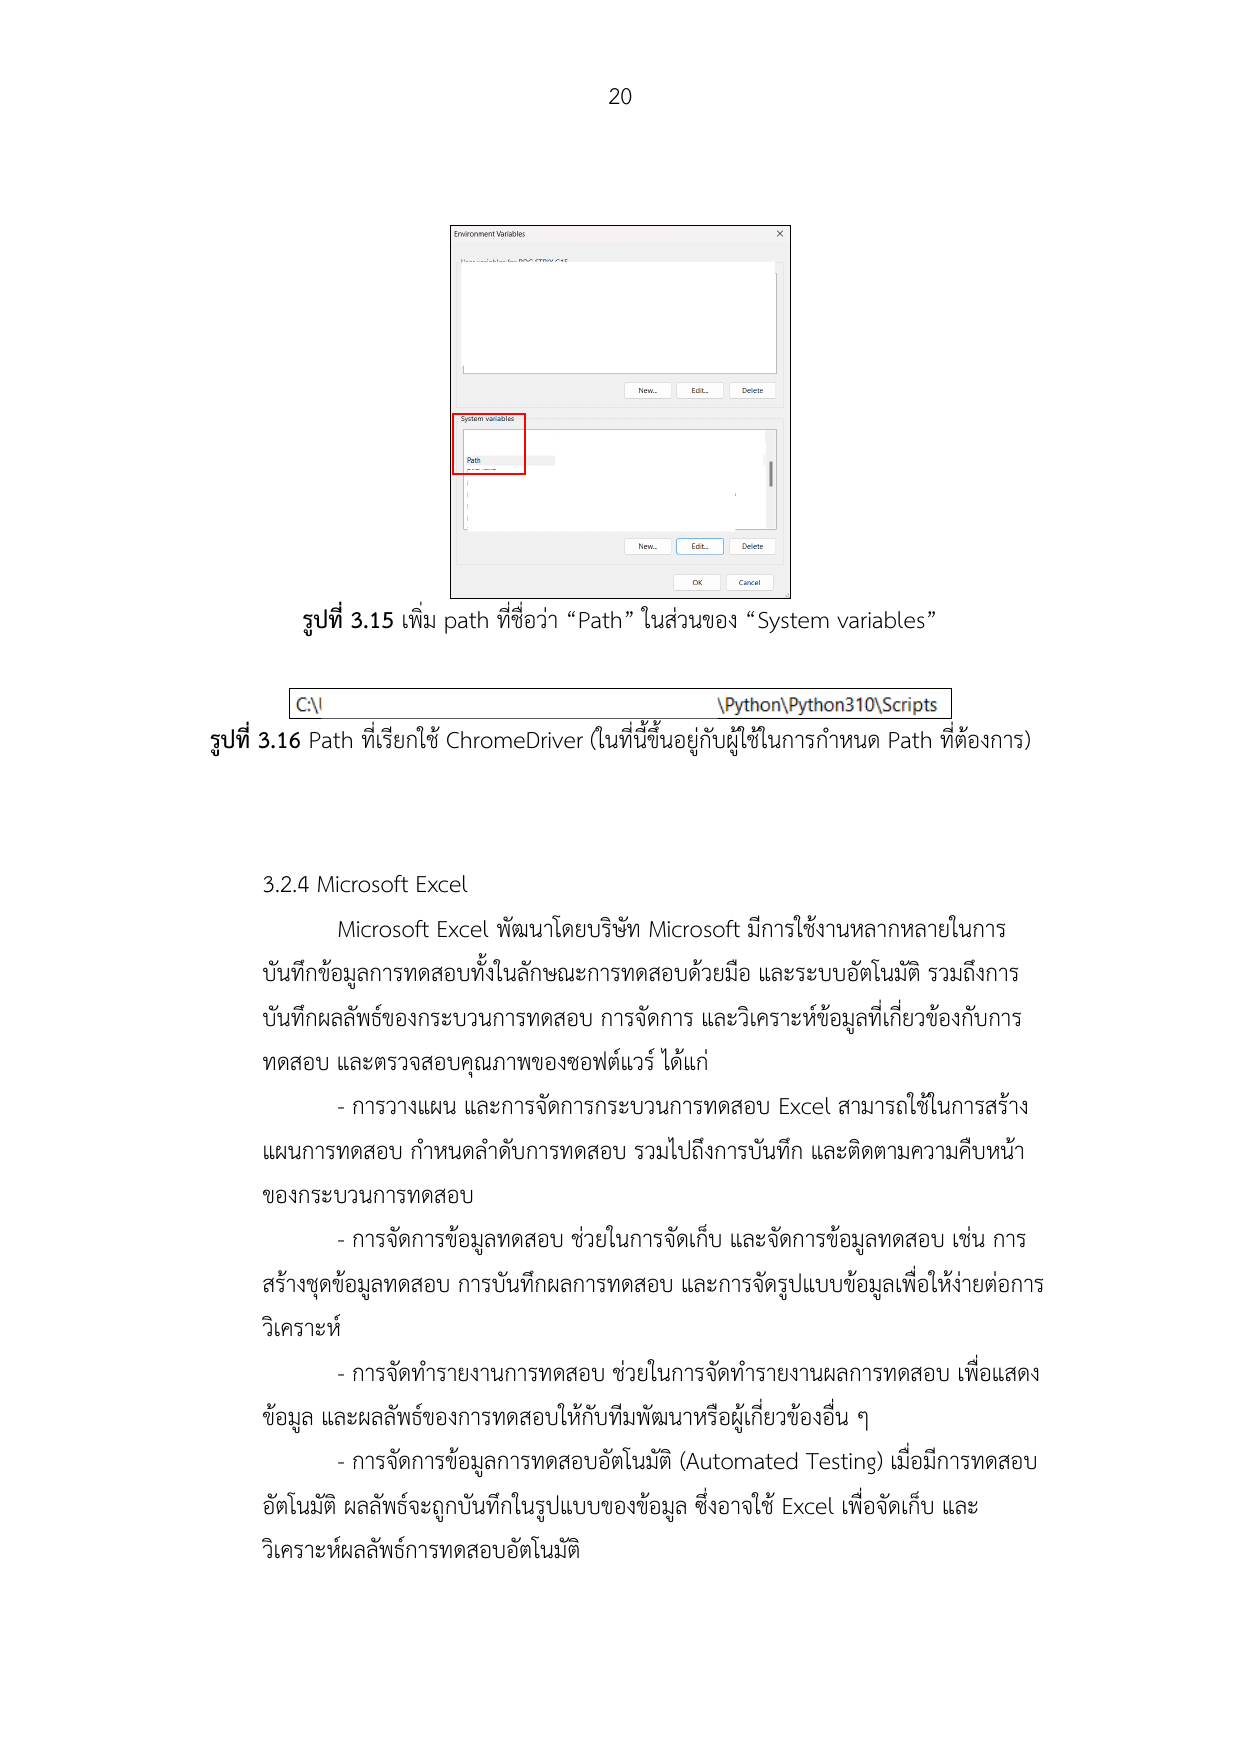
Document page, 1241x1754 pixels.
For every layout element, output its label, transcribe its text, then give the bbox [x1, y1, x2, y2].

picture [451, 226, 790, 598]
text - การจัดการข้อมูลการทดสอบอัตโนมัติ (Automated Testing) เมื่อมีการทดสอบ อัตโนมัติ ผลลัพธ์จะถูกบันทึกในรูปแบบของข้อมูล ซึ่งอาจใช้ Excel เพื่อจัดเก็บ และ วิเคราะห์ผลลัพธ์การทดสอบอัตโนมัติ [187, 1441, 1053, 1574]
text รูปที่ 3.16 Path ที่เรียกใช้ ChromeDriver (ในที่นี้ขึ้นอยู่กับผู้ใช้ในการกำหนด Path ที่ต้องการ) [187, 719, 1053, 763]
text รูปที่ 3.15 เพิ่ม path ที่ชื่อว่า “Path” ในส่วนของ “System variables” [187, 599, 1053, 643]
text - การวางแผน และการจัดการกระบวนการทดสอบ Excel สามารถใช้ในการสร้าง แผนการทดสอบ กำหนดลำดับการทดสอบ รวมไปถึงการบันทึก และติดตามความคืบหน้า ของกระบวนการทดสอบ [187, 1086, 1053, 1219]
text 3.2.4 Microsoft Excel [187, 864, 1053, 908]
text Microsoft Excel พัฒนาโดยบริษัท Microsoft มีการใช้งานหลากหลายในการ บันทึกข้อมูลการทดสอบทั้งในลักษณะการทดสอบด้วยมือ และระบบอัตโนมัติ รวมถึงการ บันทึกผลลัพธ์ของกระบวนการทดสอบ การจัดการ และวิเคราะห์ข้อมูลที่เกี่ยวข้องกับการ ทดสอบ และตรวจสอบคุณภาพของซอฟต์แวร์ ได้แก่ [187, 908, 1053, 1086]
picture [290, 689, 951, 718]
text - การจัดการข้อมูลทดสอบ ช่วยในการจัดเก็บ และจัดการข้อมูลทดสอบ เช่น การ สร้างชุดข้อมูลทดสอบ การบันทึกผลการทดสอบ และการจัดรูปแบบข้อมูลเพื่อให้ง่ายต่อการ วิเคราะห์ [187, 1219, 1053, 1352]
text - การจัดทำรายงานการทดสอบ ช่วยในการจัดทำรายงานผลการทดสอบ เพื่อแสดง ข้อมูล และผลลัพธ์ของการทดสอบให้กับทีมพัฒนาหรือผู้เกี่ยวข้องอื่น ๆ [187, 1352, 1053, 1441]
